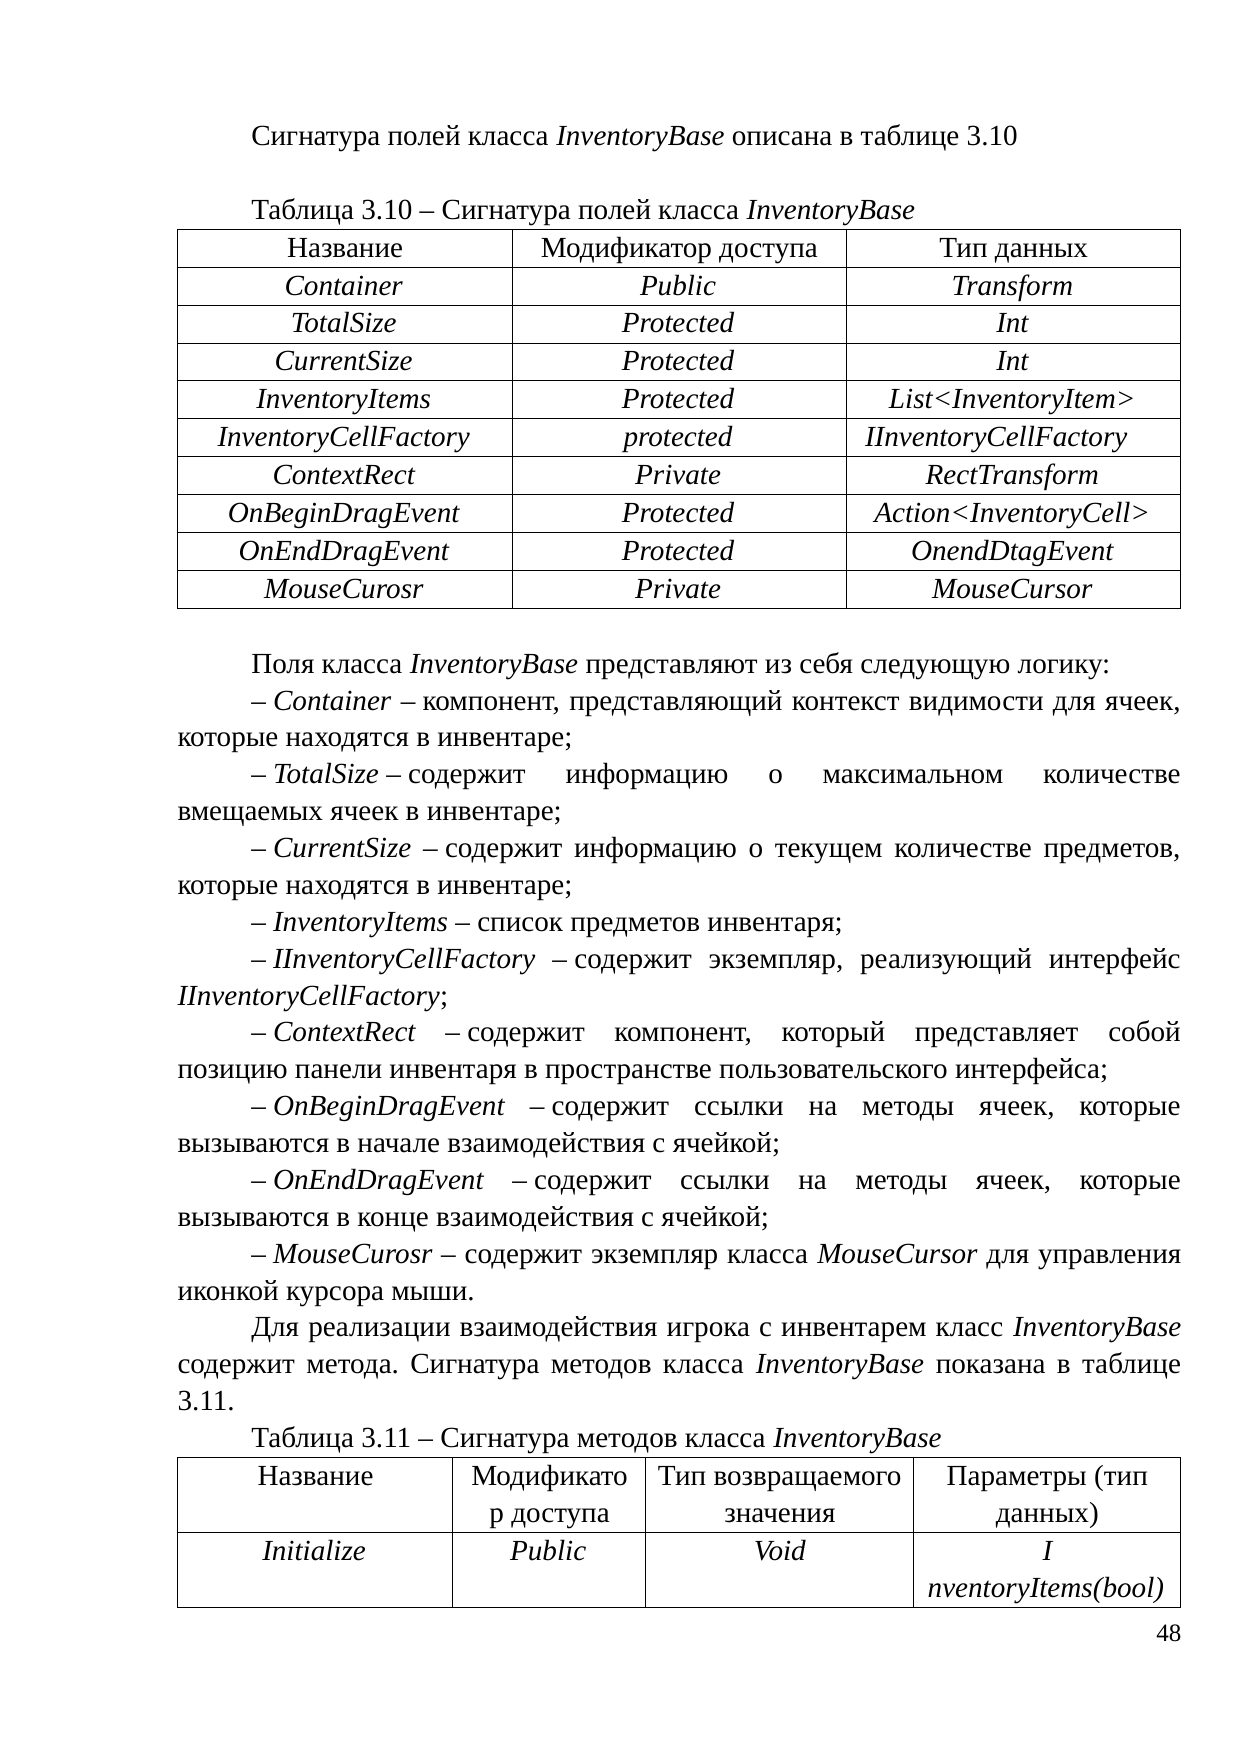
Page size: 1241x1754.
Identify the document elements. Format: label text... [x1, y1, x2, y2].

table_cell Protected [513, 381, 846, 418]
table_cell Transform [847, 268, 1180, 304]
text – TotalSize – содержит информацию о максимальном количестве вмещаемых ячеек в инвентаре; [177, 756, 1181, 827]
table_cell OnBeginDragEvent [178, 495, 512, 532]
table_cell Private [513, 571, 846, 608]
text Таблица 3.11 – Сигнатура методов класса InventoryBase [177, 1420, 1181, 1454]
table_header Модификатор доступа [513, 230, 846, 267]
table_cell InventoryCellFactory [178, 419, 512, 456]
table_cell ContextRect [178, 457, 512, 494]
table_cell Protected [513, 344, 846, 380]
table_cell protected [513, 419, 846, 456]
text – OnEndDragEvent – содержит ссылки на методы ячеек, которые вызываются в конце взаимодействия с ячейкой; [177, 1162, 1181, 1232]
table_cell MouseCursor [847, 571, 1180, 608]
table_cell Container [178, 268, 512, 304]
table_cell InventoryItems(bool) [914, 1533, 1180, 1607]
table_header Модификатор доступа [453, 1458, 645, 1532]
text Поля класса InventoryBase представляют из себя следующую логику: [177, 646, 1181, 679]
table_cell CurrentSize [178, 344, 512, 380]
table_cell List<InventoryItem> [847, 381, 1180, 418]
text Сигнатура полей класса InventoryBase описана в таблице 3.10 [177, 118, 1181, 152]
text Таблица 3.10 – Сигнатура полей класса InventoryBase [177, 192, 1181, 225]
table_cell TotalSize [178, 306, 512, 342]
text – InventoryItems – список предметов инвентаря; [177, 904, 1181, 937]
text – OnBeginDragEvent – содержит ссылки на методы ячеек, которые вызываются в начале взаимодействия с ячейкой; [177, 1088, 1181, 1159]
table_cell Void [646, 1533, 913, 1607]
table_header Название [178, 230, 512, 267]
text Для реализации взаимодействия игрока с инвентарем класс InventoryBase содержит метода. Сигнатура методов класса InventoryBase показана в таблице 3.11. [177, 1309, 1181, 1417]
text – CurrentSize – содержит информацию о текущем количестве предметов, которые находятся в инвентаре; [177, 830, 1181, 901]
text – Container – компонент, представляющий контекст видимости для ячеек, которые находятся в инвентаре; [177, 683, 1181, 753]
table_cell Initialize [178, 1533, 452, 1607]
text – IInventoryCellFactory – содержит экземпляр, реализующий интерфейс IInventoryCellFactory; [177, 941, 1181, 1011]
table_cell Private [513, 457, 846, 494]
table_cell Protected [513, 533, 846, 570]
table_cell InventoryItems [178, 381, 512, 418]
table_header Параметры (тип данных) [914, 1458, 1180, 1532]
table_cell Protected [513, 495, 846, 532]
table_cell Int [847, 344, 1180, 380]
table_header Тип данных [847, 230, 1180, 267]
table_cell Public [453, 1533, 645, 1607]
table_cell MouseCurosr [178, 571, 512, 608]
table_header Название [178, 1458, 452, 1532]
text – ContextRect – содержит компонент, который представляет собой позицию панели инвентаря в пространстве пользовательского интерфейса; [177, 1014, 1181, 1085]
table_cell Int [847, 306, 1180, 342]
table_cell Action<InventoryCell> [847, 495, 1180, 532]
text – MouseCurosr – содержит экземпляр класса MouseCursor для управления иконкой курсора мыши. [177, 1236, 1181, 1306]
table_cell Protected [513, 306, 846, 342]
table_cell RectTransform [847, 457, 1180, 494]
table_cell Public [513, 268, 846, 304]
table_cell OnEndDragEvent [178, 533, 512, 570]
table_cell IInventoryCellFactory [847, 419, 1180, 456]
table_cell OnendDtagEvent [847, 533, 1180, 570]
table_header Тип возвращаемого значения [646, 1458, 913, 1532]
